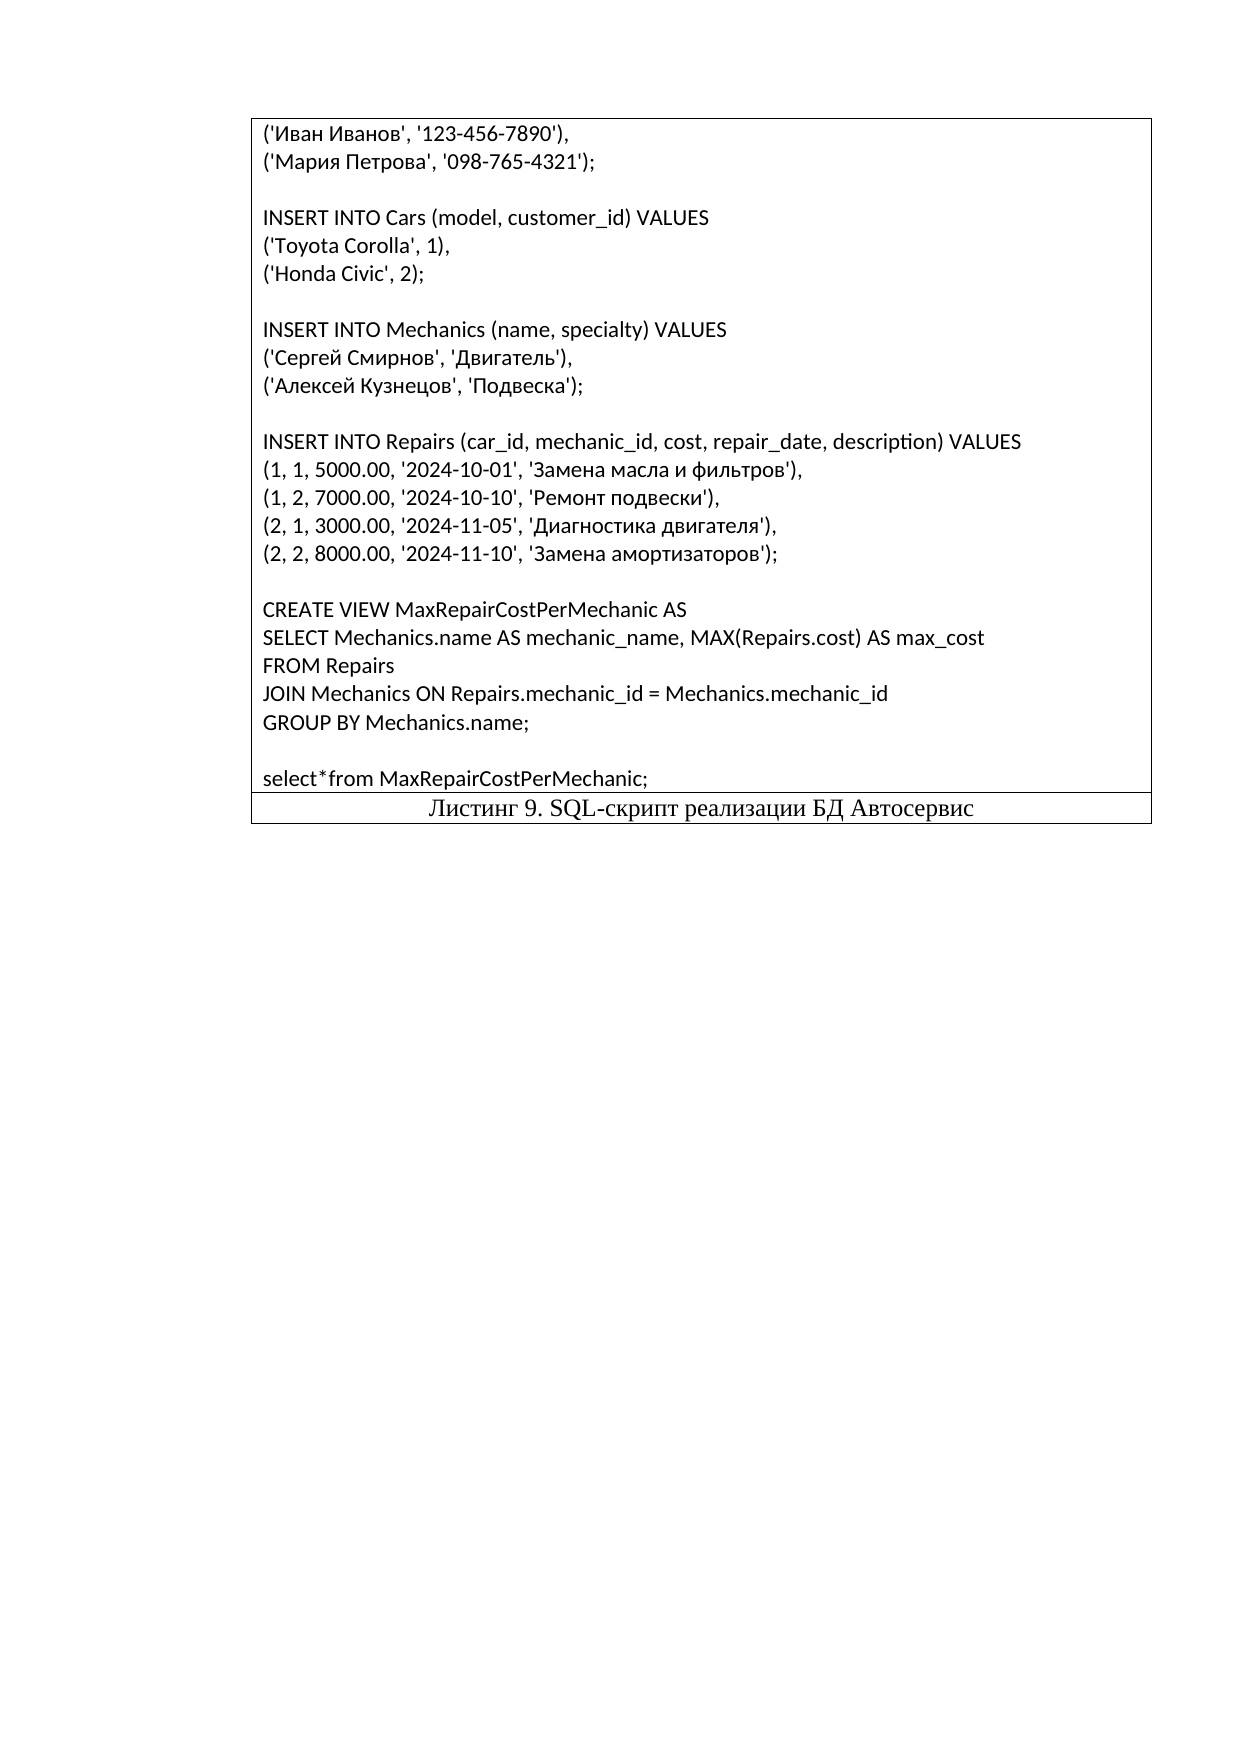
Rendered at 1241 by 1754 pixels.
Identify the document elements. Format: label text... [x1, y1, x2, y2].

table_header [252, 119, 1151, 792]
table_cell Листинг 9. SQL-скрипт реализации БД Автосервис [252, 793, 1151, 823]
